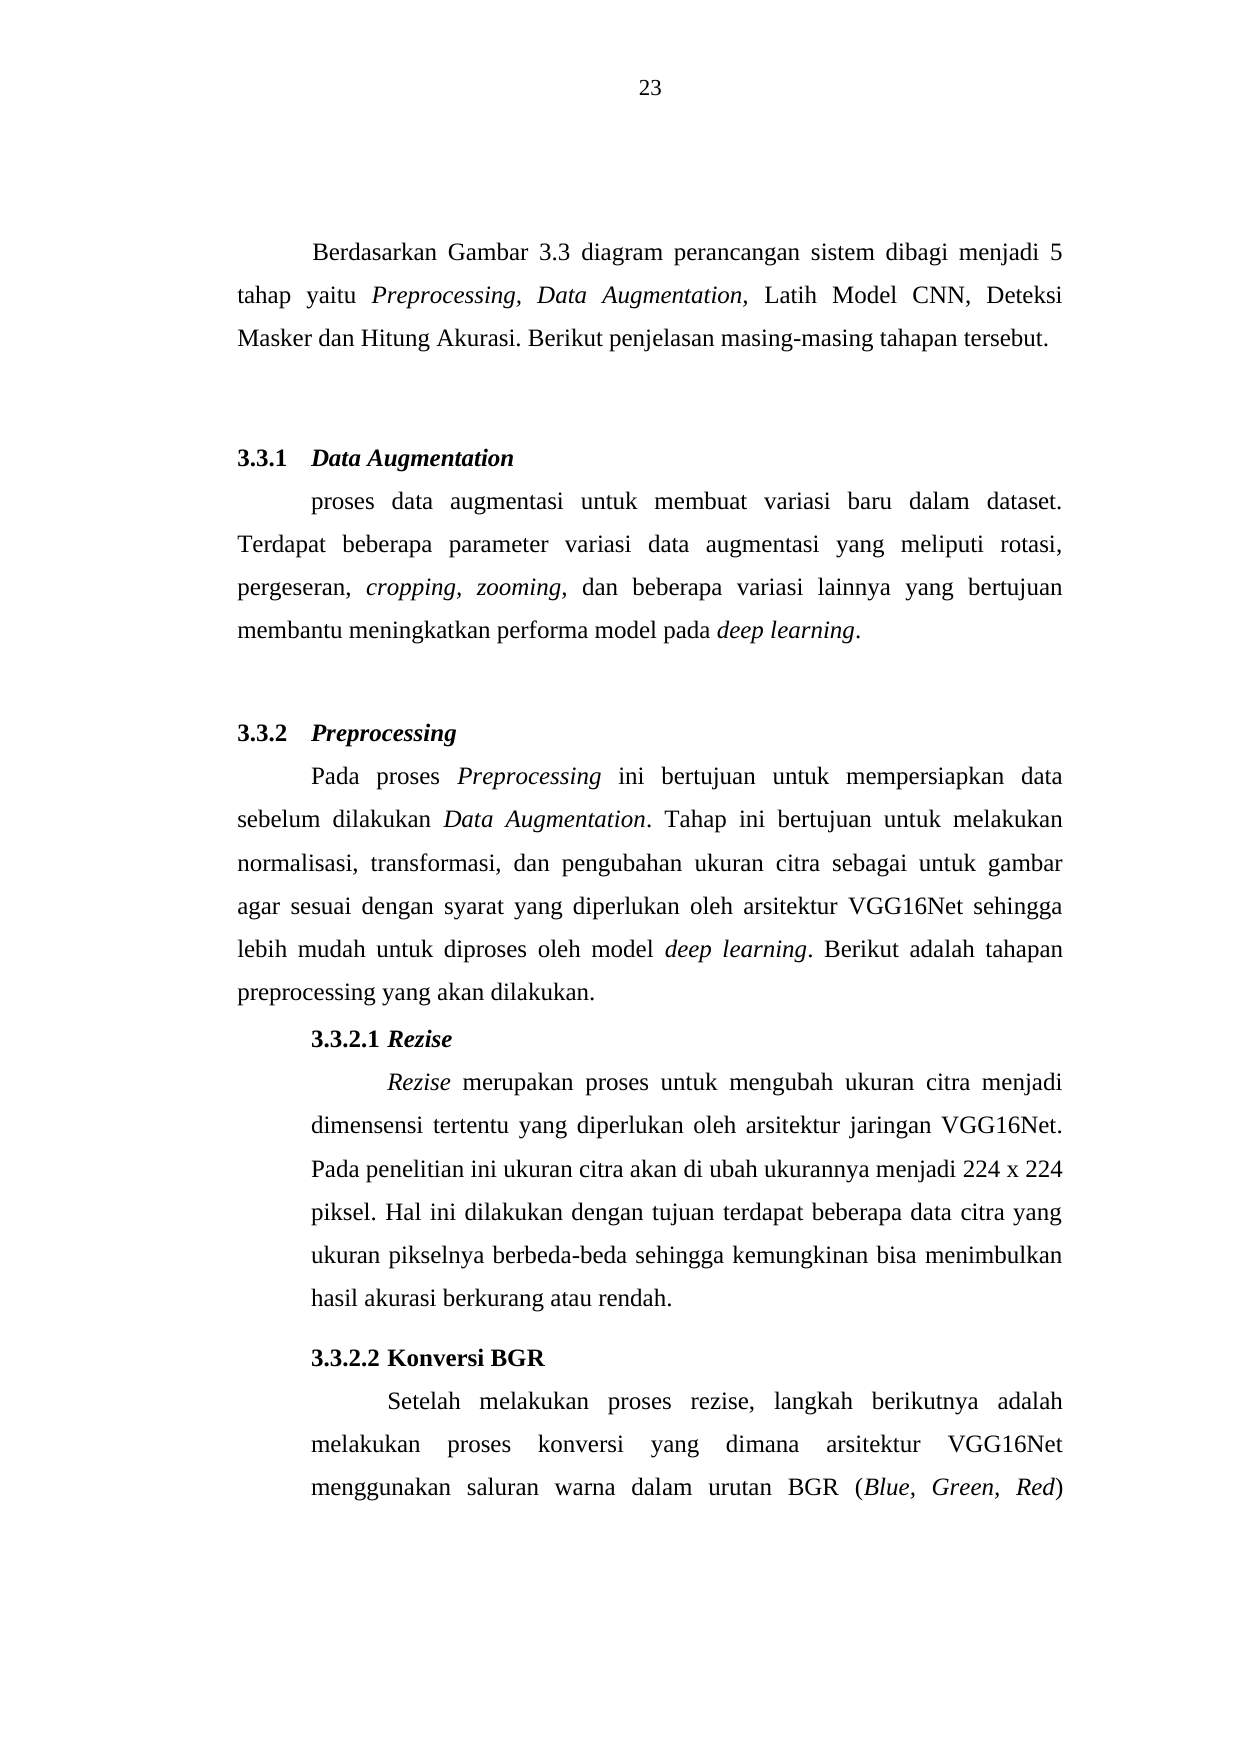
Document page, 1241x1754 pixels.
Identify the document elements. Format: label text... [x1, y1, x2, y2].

text Rezise merupakan proses untuk mengubah ukuran citra menjadi dimensensi tertentu yang diperlukan oleh arsitektur jaringan VGG16Net. Pada penelitian ini ukuran citra akan di ubah ukurannya menjadi 224 x 224 piksel. Hal ini dilakukan dengan tujuan terdapat beberapa data citra yang ukuran pikselnya berbeda-beda sehingga kemungkinan bisa menimbulkan hasil akurasi berkurang atau rendah. [311, 1067, 1063, 1312]
subtitle 3.3.2 Preprocessing [237, 718, 1063, 747]
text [311, 1386, 1063, 1501]
text Berdasarkan Gambar 3.3 diagram perancangan sistem dibagi menjadi 5 tahap yaitu Preprocessing, Data Augmentation, Latih Model CNN, Deteksi Masker dan Hitung Akurasi. Berikut penjelasan masing-masing tahapan tersebut. [237, 237, 1063, 352]
subtitle 3.3.2.2 Konversi BGR [311, 1343, 1063, 1372]
subtitle 3.3.1 Data Augmentation [237, 443, 1063, 472]
text Pada proses Preprocessing ini bertujuan untuk mempersiapkan data sebelum dilakukan Data Augmentation. Tahap ini bertujuan untuk melakukan normalisasi, transformasi, dan pengubahan ukuran citra sebagai untuk gambar agar sesuai dengan syarat yang diperlukan oleh arsitektur VGG16Net sehingga lebih mudah untuk diproses oleh model deep learning. Berikut adalah tahapan preprocessing yang akan dilakukan. [237, 761, 1063, 1006]
text proses data augmentasi untuk membuat variasi baru dalam dataset. Terdapat beberapa parameter variasi data augmentasi yang meliputi rotasi, pergeseran, cropping, zooming, dan beberapa variasi lainnya yang bertujuan membantu meningkatkan performa model pada deep learning. [237, 486, 1063, 644]
subtitle 3.3.2.1 Rezise [311, 1024, 1063, 1053]
